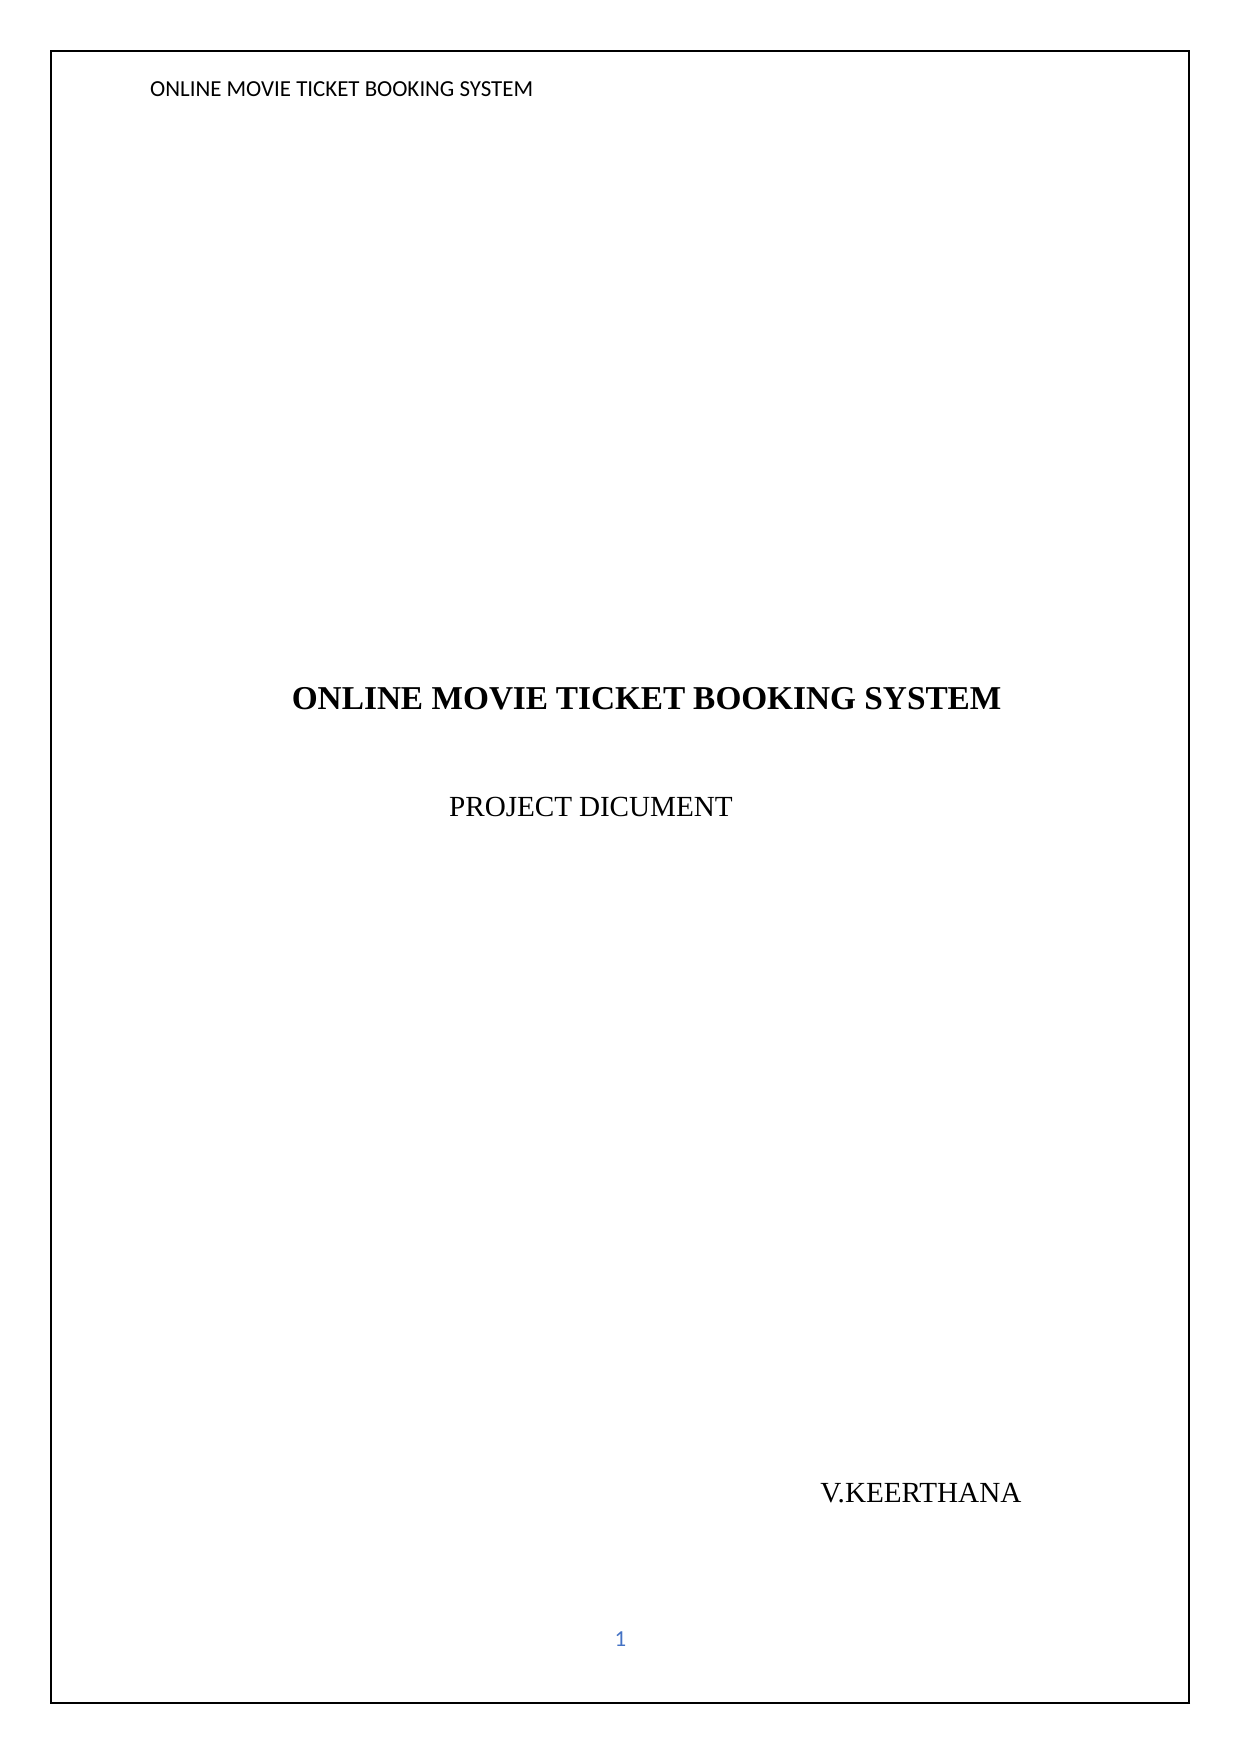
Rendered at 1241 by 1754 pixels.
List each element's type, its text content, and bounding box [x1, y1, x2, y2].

text ONLINE MOVIE TICKET BOOKING SYSTEM [150, 678, 1090, 716]
text V.KEERTHANA [150, 1476, 1090, 1509]
text PROJECT DICUMENT [150, 789, 1090, 822]
